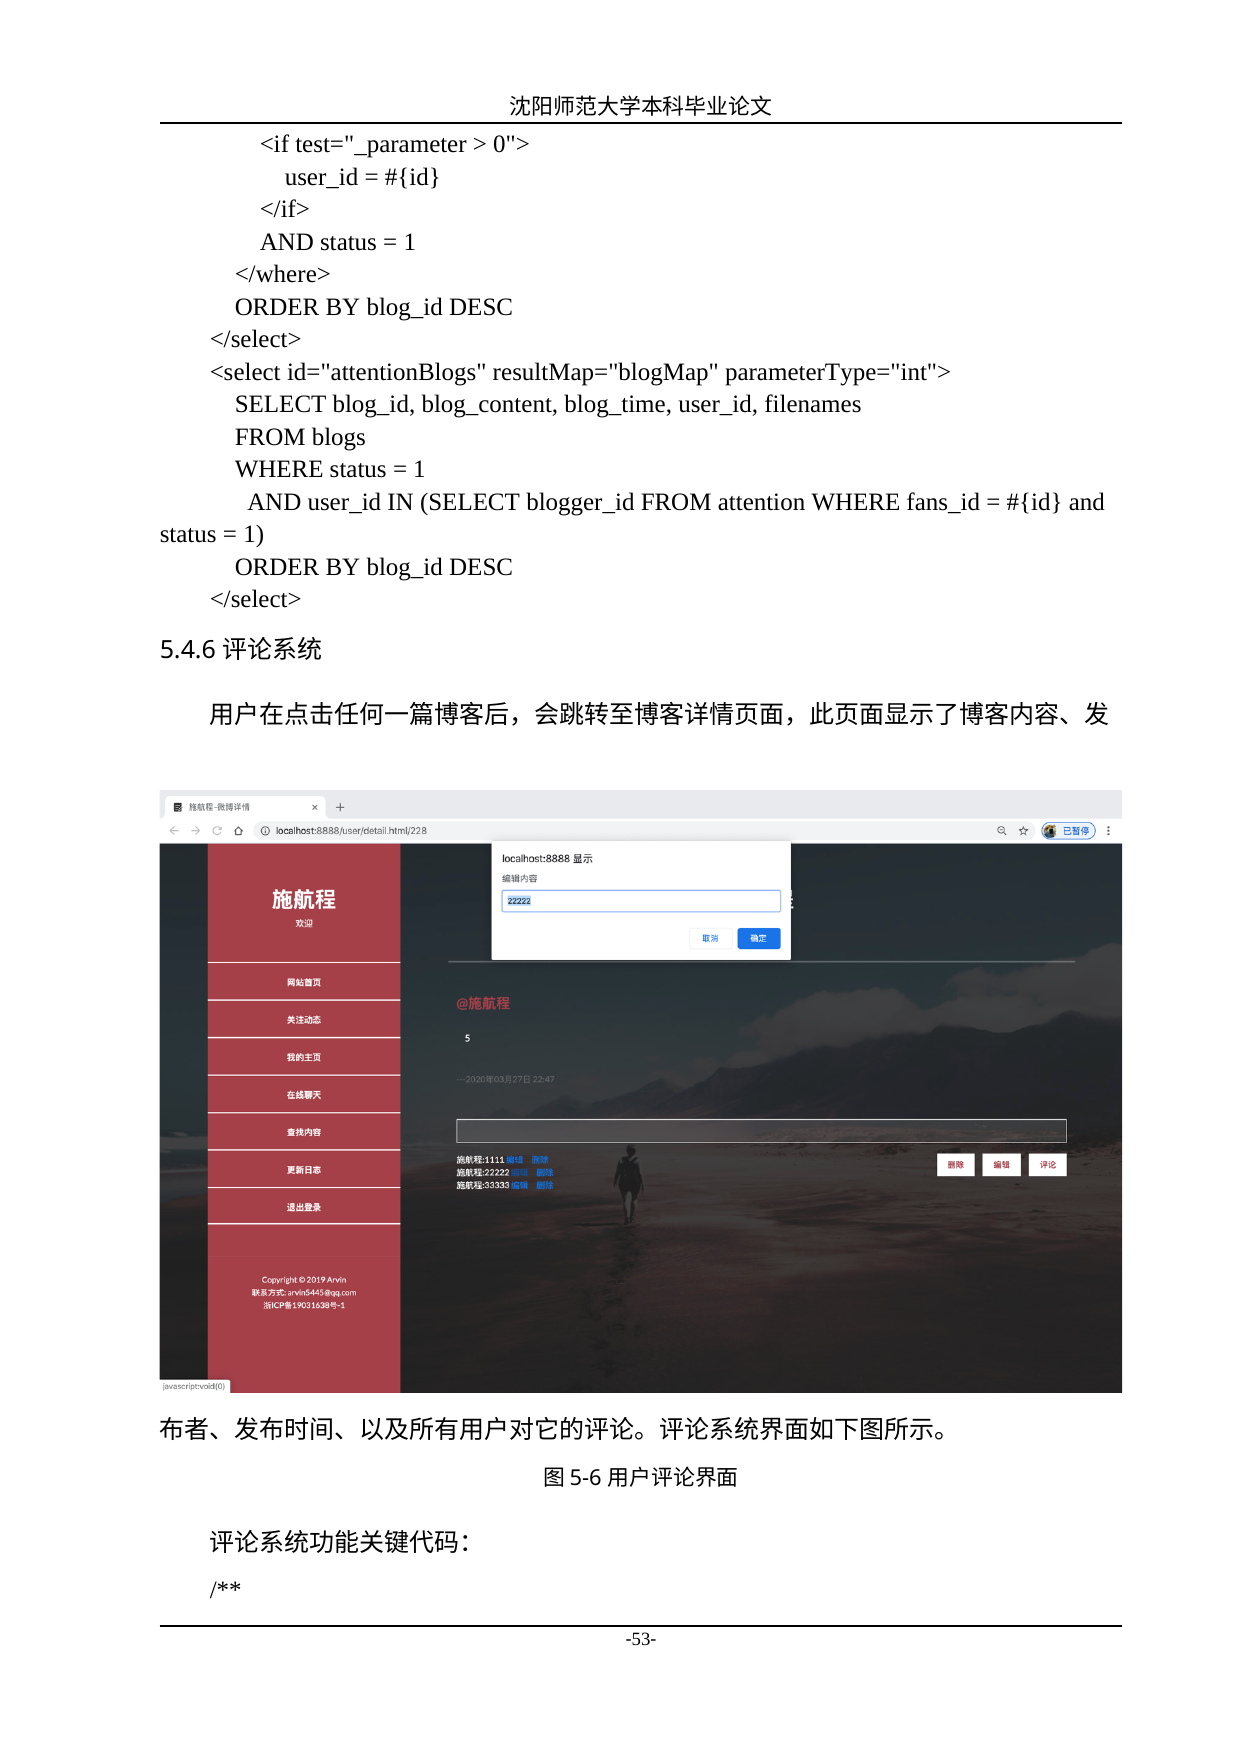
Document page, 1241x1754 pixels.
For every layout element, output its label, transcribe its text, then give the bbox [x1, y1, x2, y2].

subtitle 5.4.6 评论系统 [159, 615, 1122, 680]
text 评论系统功能关键代码： [159, 1508, 1122, 1573]
text 用户在点击任何一篇博客后，会跳转至博客详情页面，此页面显示了博客内容、发布者、发布时间、以及所有用户对它的评论。评论系统界面如下图所示。 [159, 1393, 1122, 1460]
text </select> [159, 582, 1122, 615]
text </where> [159, 257, 1122, 290]
text ORDER BY blog_id DESC [159, 550, 1122, 582]
text ORDER BY blog_id DESC [159, 290, 1122, 322]
text /** [159, 1573, 1122, 1606]
text user_id = #{id} [159, 160, 1122, 192]
text </if> [159, 192, 1122, 225]
text WHERE status = 1 [159, 452, 1122, 485]
text FROM blogs [159, 420, 1122, 452]
text SELECT blog_id, blog_content, blog_time, user_id, filenames [159, 387, 1122, 420]
text </select> [159, 322, 1122, 355]
picture [159, 790, 1123, 1393]
text AND user_id IN (SELECT blogger_id FROM attention WHERE fans_id = #{id} and status = 1) [159, 485, 1122, 550]
text 图5-6 用户评论界面 [159, 1460, 1122, 1492]
text AND status = 1 [159, 225, 1122, 257]
text <if test="_parameter > 0"> [159, 127, 1122, 160]
text 用户在点击任何一篇博客后，会跳转至博客详情页面，此页面显示了博客内容、发布者、发布时间、以及所有用户对它的评论。评论系统界面如下图所示。 [159, 680, 1122, 790]
text <select id="attentionBlogs" resultMap="blogMap" parameterType="int"> [159, 355, 1122, 387]
